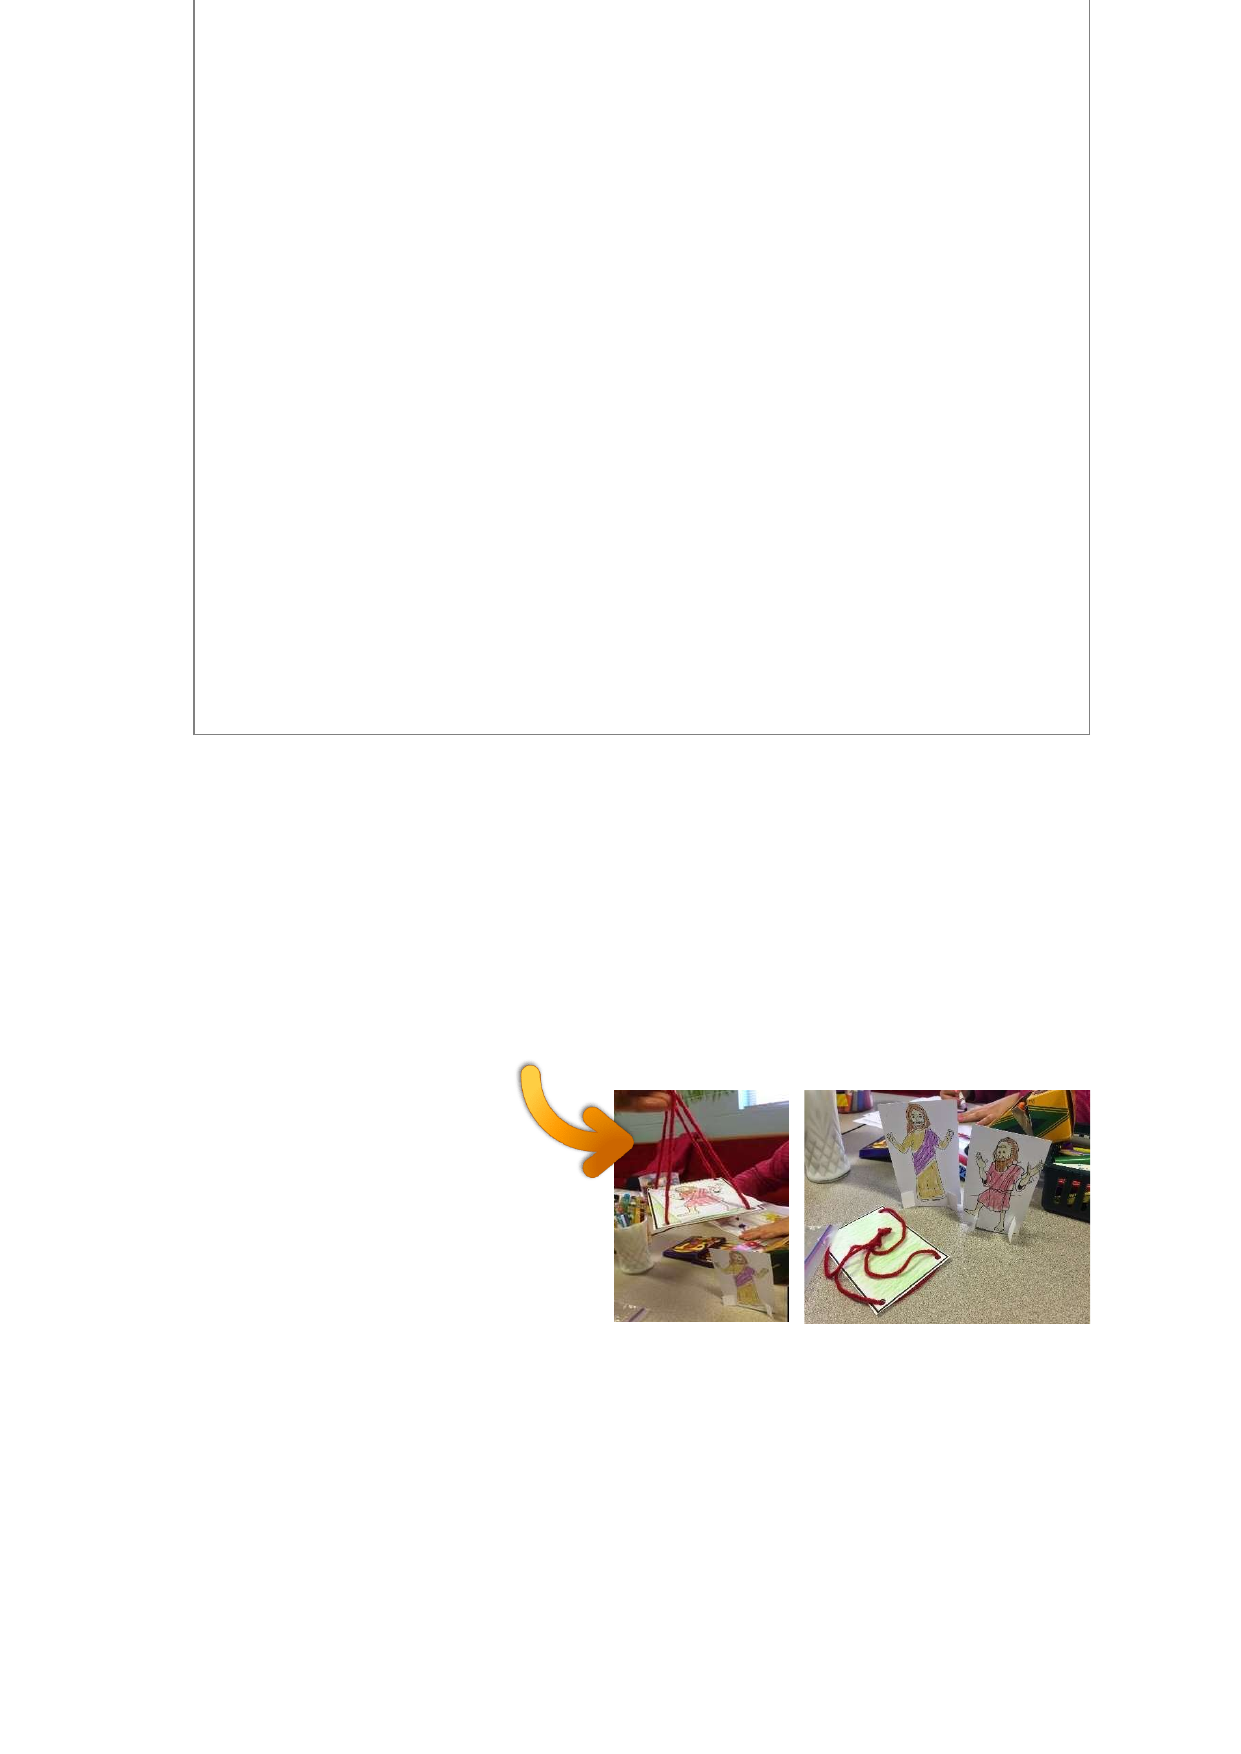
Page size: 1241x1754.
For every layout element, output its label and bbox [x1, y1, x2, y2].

picture [804, 1090, 1091, 1324]
picture [510, 1054, 789, 1322]
